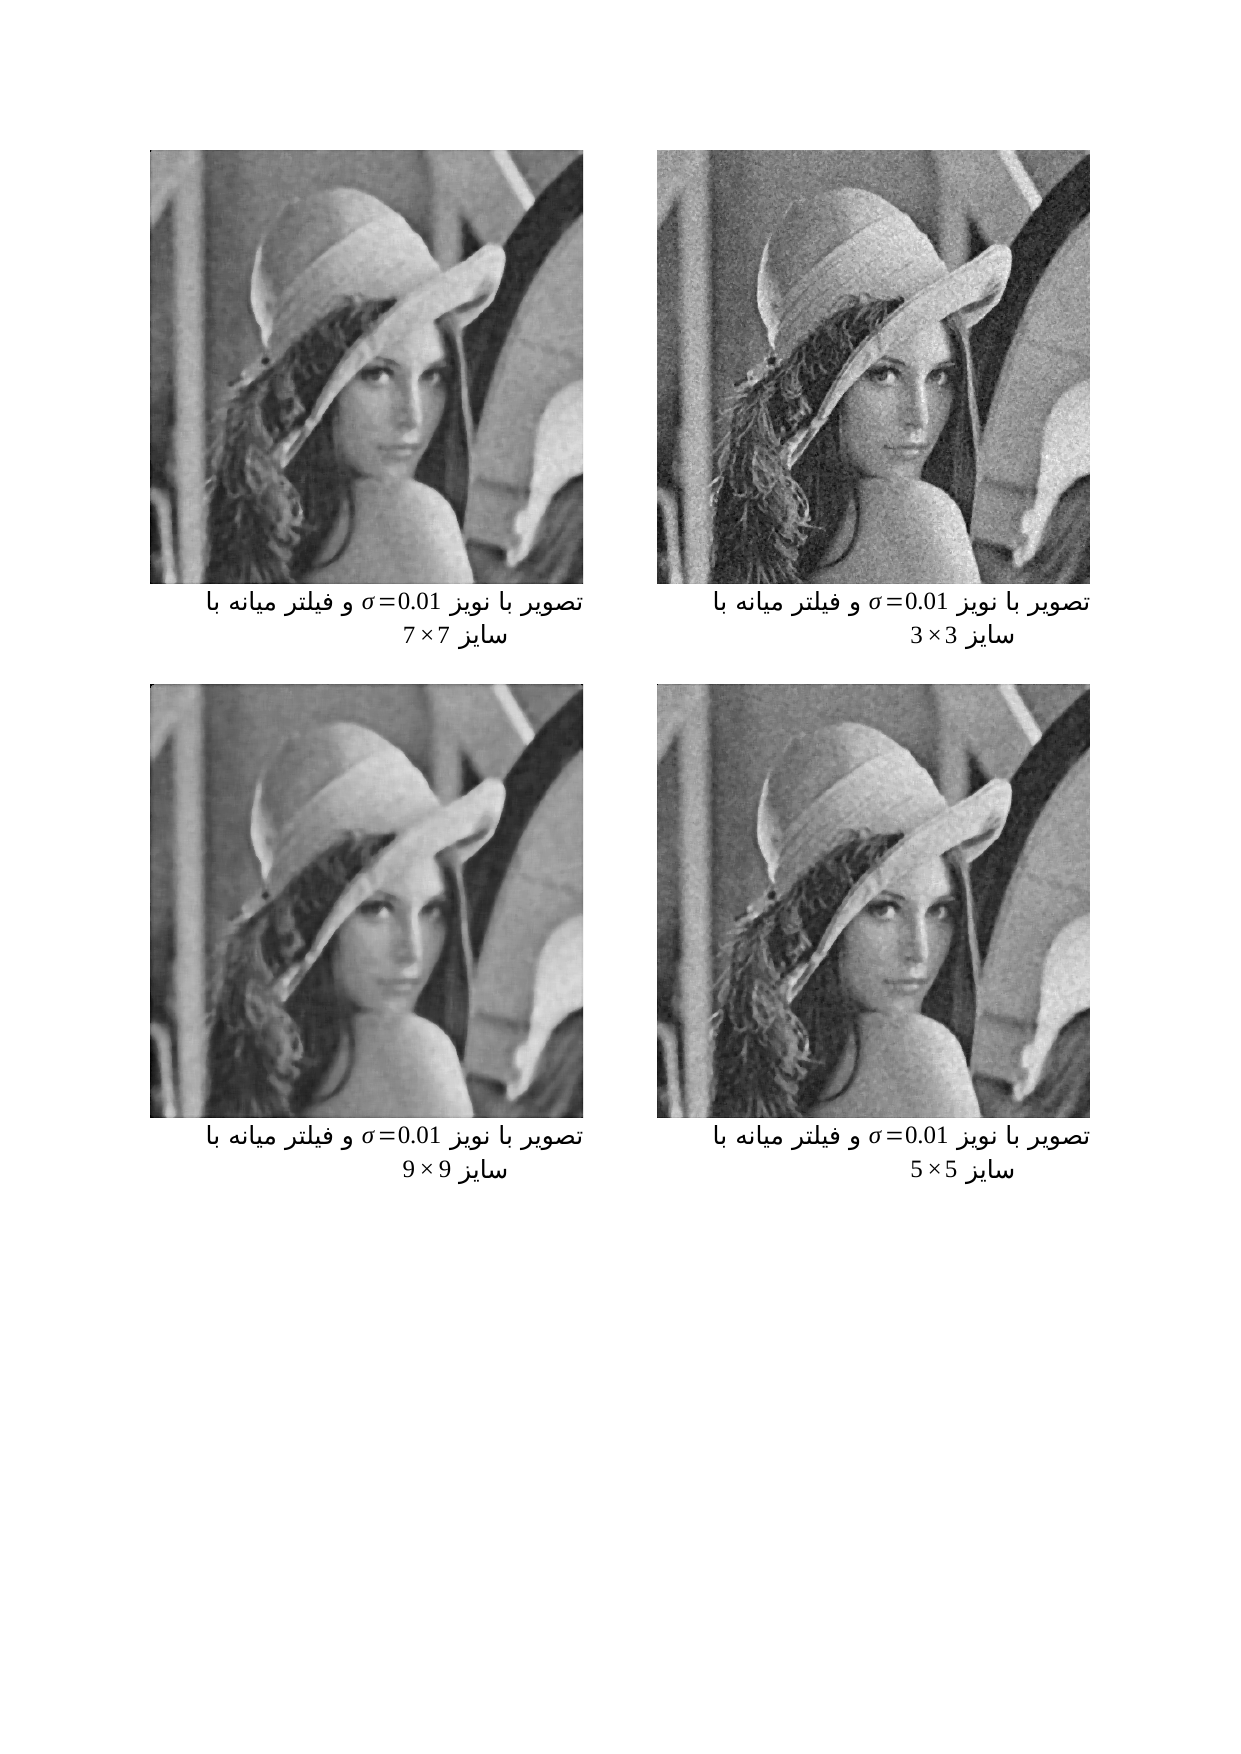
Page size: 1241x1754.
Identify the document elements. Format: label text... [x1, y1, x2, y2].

picture [150, 150, 584, 584]
picture [657, 150, 1090, 584]
picture [150, 684, 584, 1118]
text تصویر با نویز و فیلتر میانه با سایز [150, 1121, 583, 1184]
text تصویر با نویز و فیلتر میانه با سایز [657, 587, 1090, 650]
text تصویر با نویز و فیلتر میانه با سایز [657, 1121, 1090, 1184]
text تصویر با نویز و فیلتر میانه با سایز [150, 587, 583, 650]
picture [657, 684, 1090, 1118]
